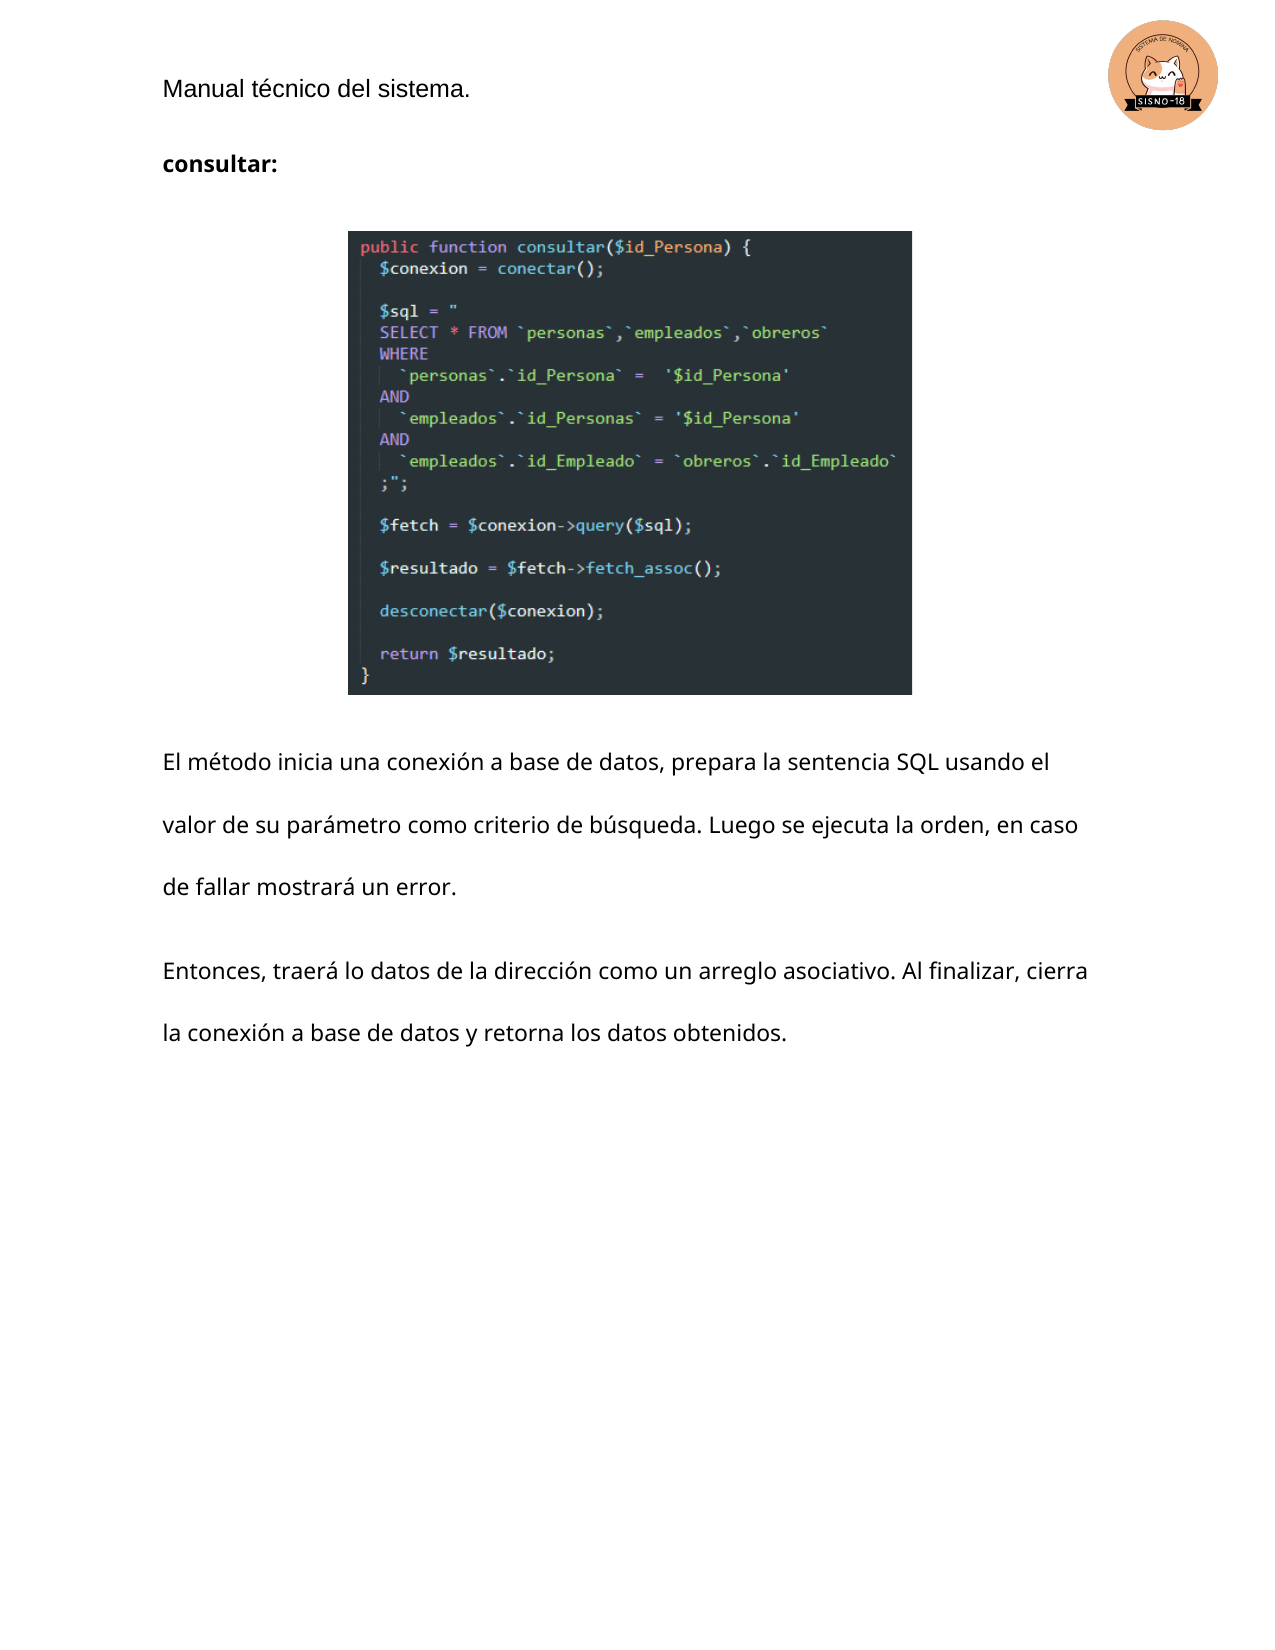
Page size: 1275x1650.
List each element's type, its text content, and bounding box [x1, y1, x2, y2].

text El método inicia una conexión a base de datos, prepara la sentencia SQL usando el valor de su parámetro como criterio de búsqueda. Luego se ejecuta la orden, en caso de fallar mostrará un error. [162, 746, 1098, 903]
text consultar: [162, 148, 1098, 179]
text Entonces, traerá lo datos de la dirección como un arreglo asociativo. Al finalizar, cierra la conexión a base de datos y retorna los datos obtenidos. [162, 955, 1098, 1048]
picture [348, 231, 913, 695]
picture [1101, 12, 1225, 136]
